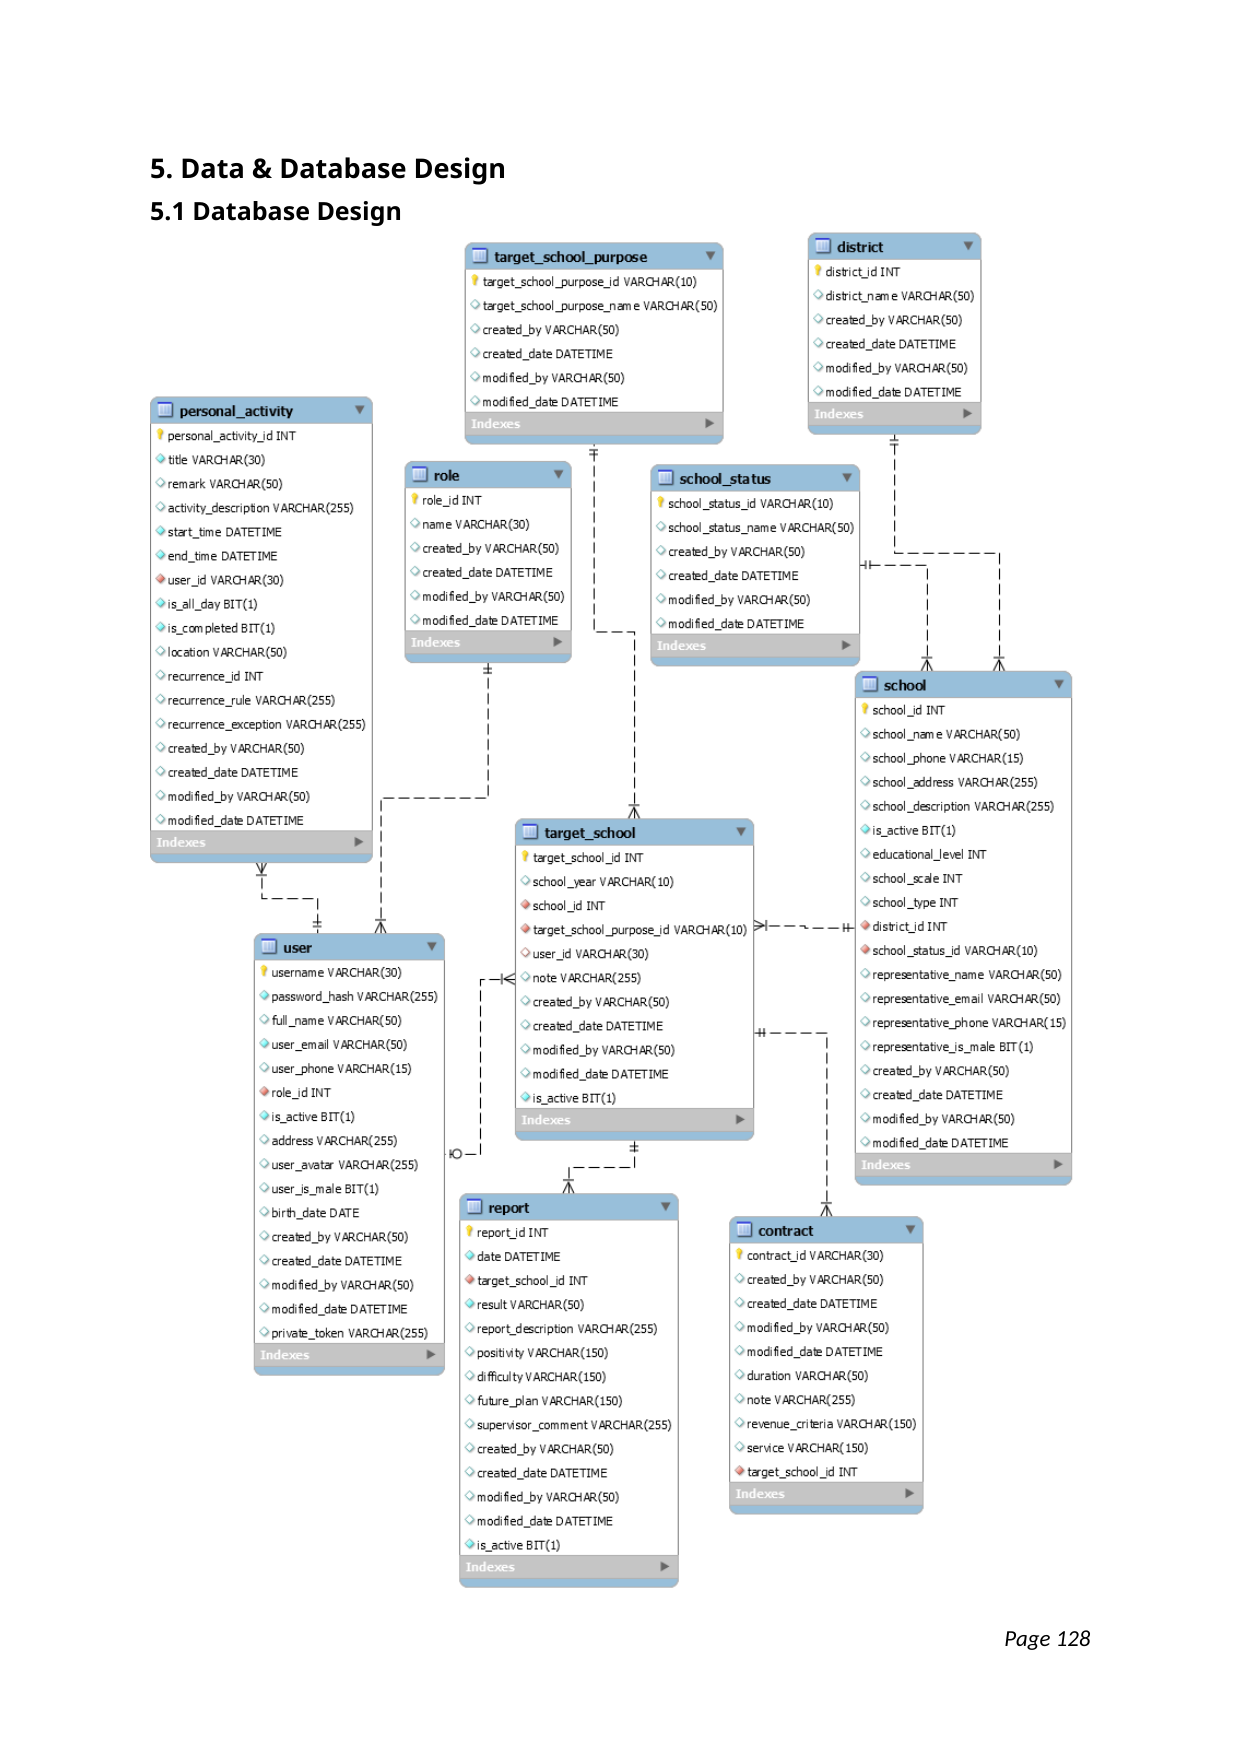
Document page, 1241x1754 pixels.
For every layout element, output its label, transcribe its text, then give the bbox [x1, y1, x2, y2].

subtitle 5. Data & Database Design [150, 150, 1093, 187]
subtitle 5.1 Database Design [150, 194, 1093, 228]
picture [150, 230, 1093, 1591]
